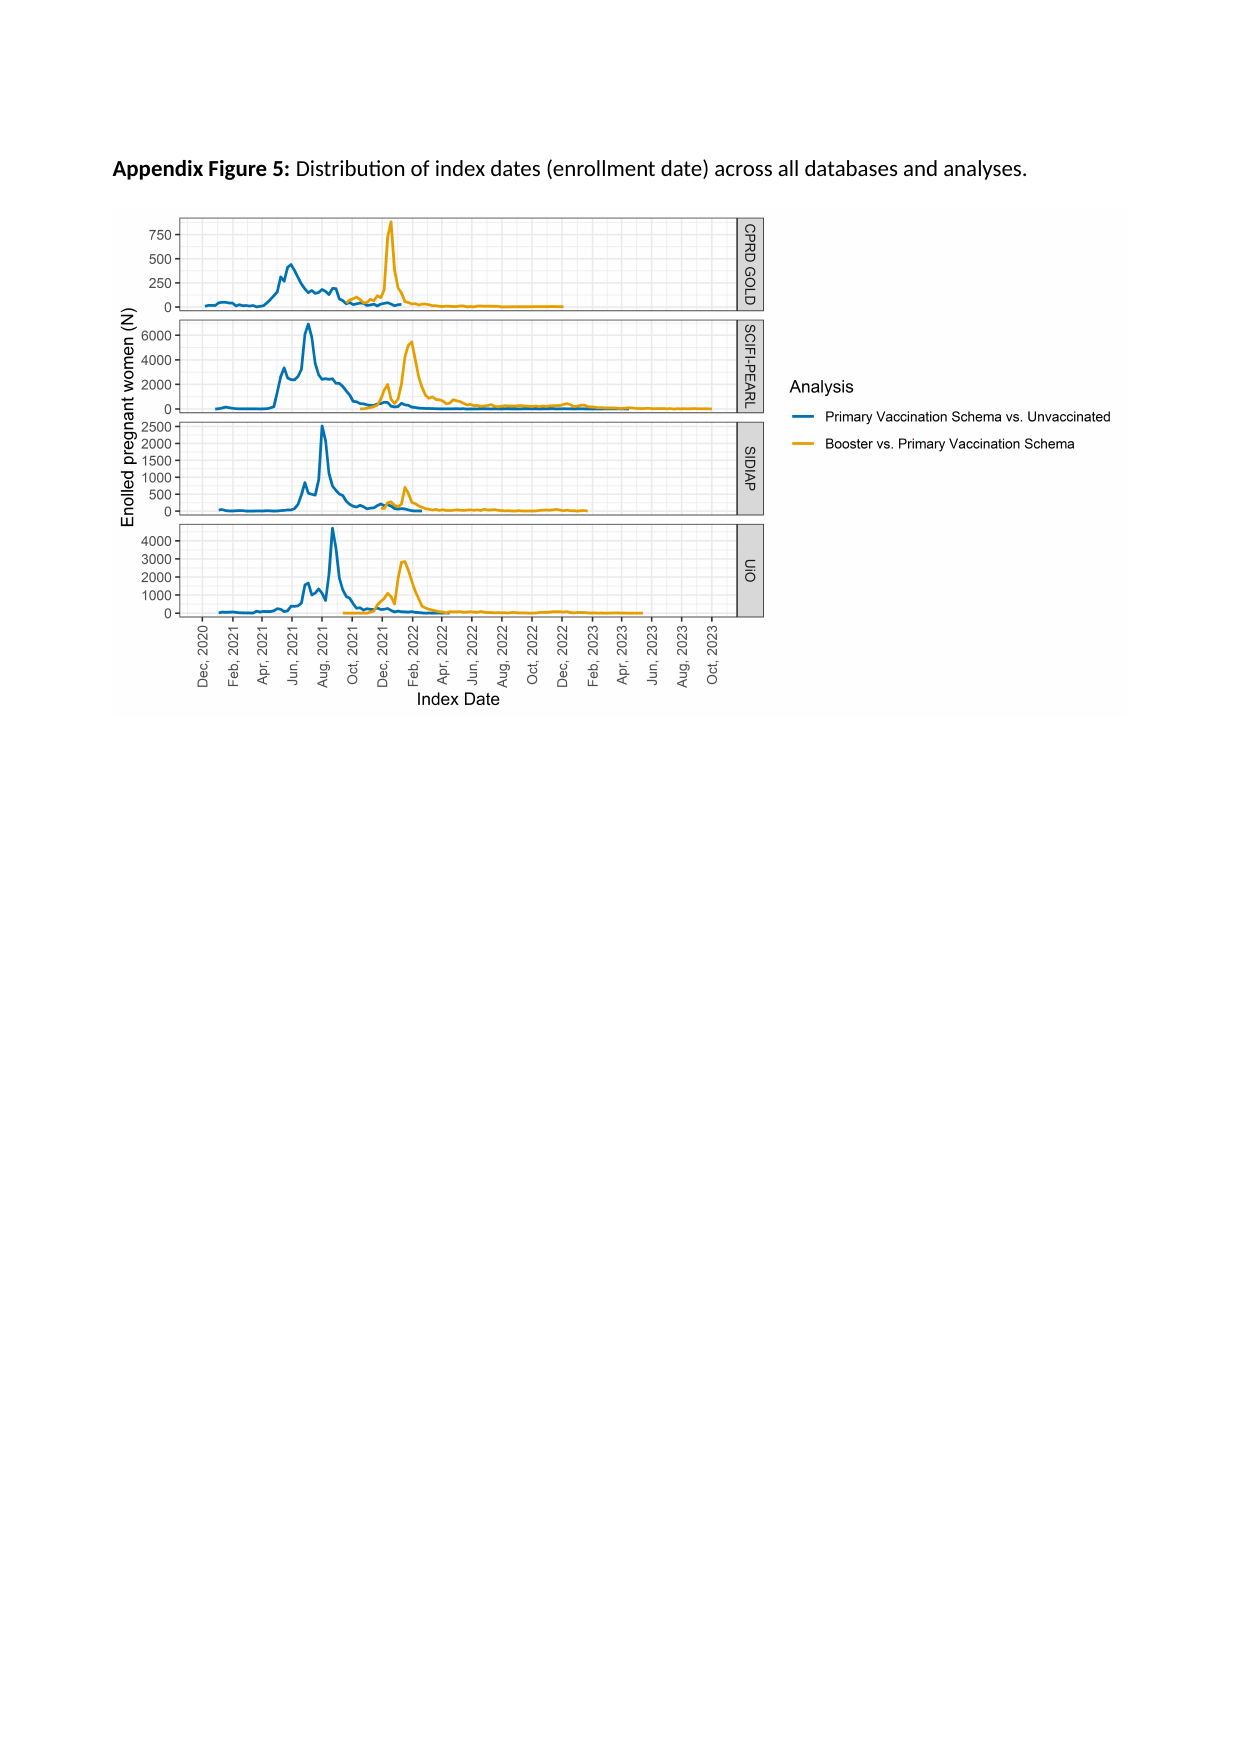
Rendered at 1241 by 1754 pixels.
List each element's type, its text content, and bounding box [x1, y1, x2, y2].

subtitle Appendix Figure 5: Distribution of index dates (enrollment date) across all databases and analyses. [112, 154, 1128, 182]
picture [112, 209, 1128, 717]
